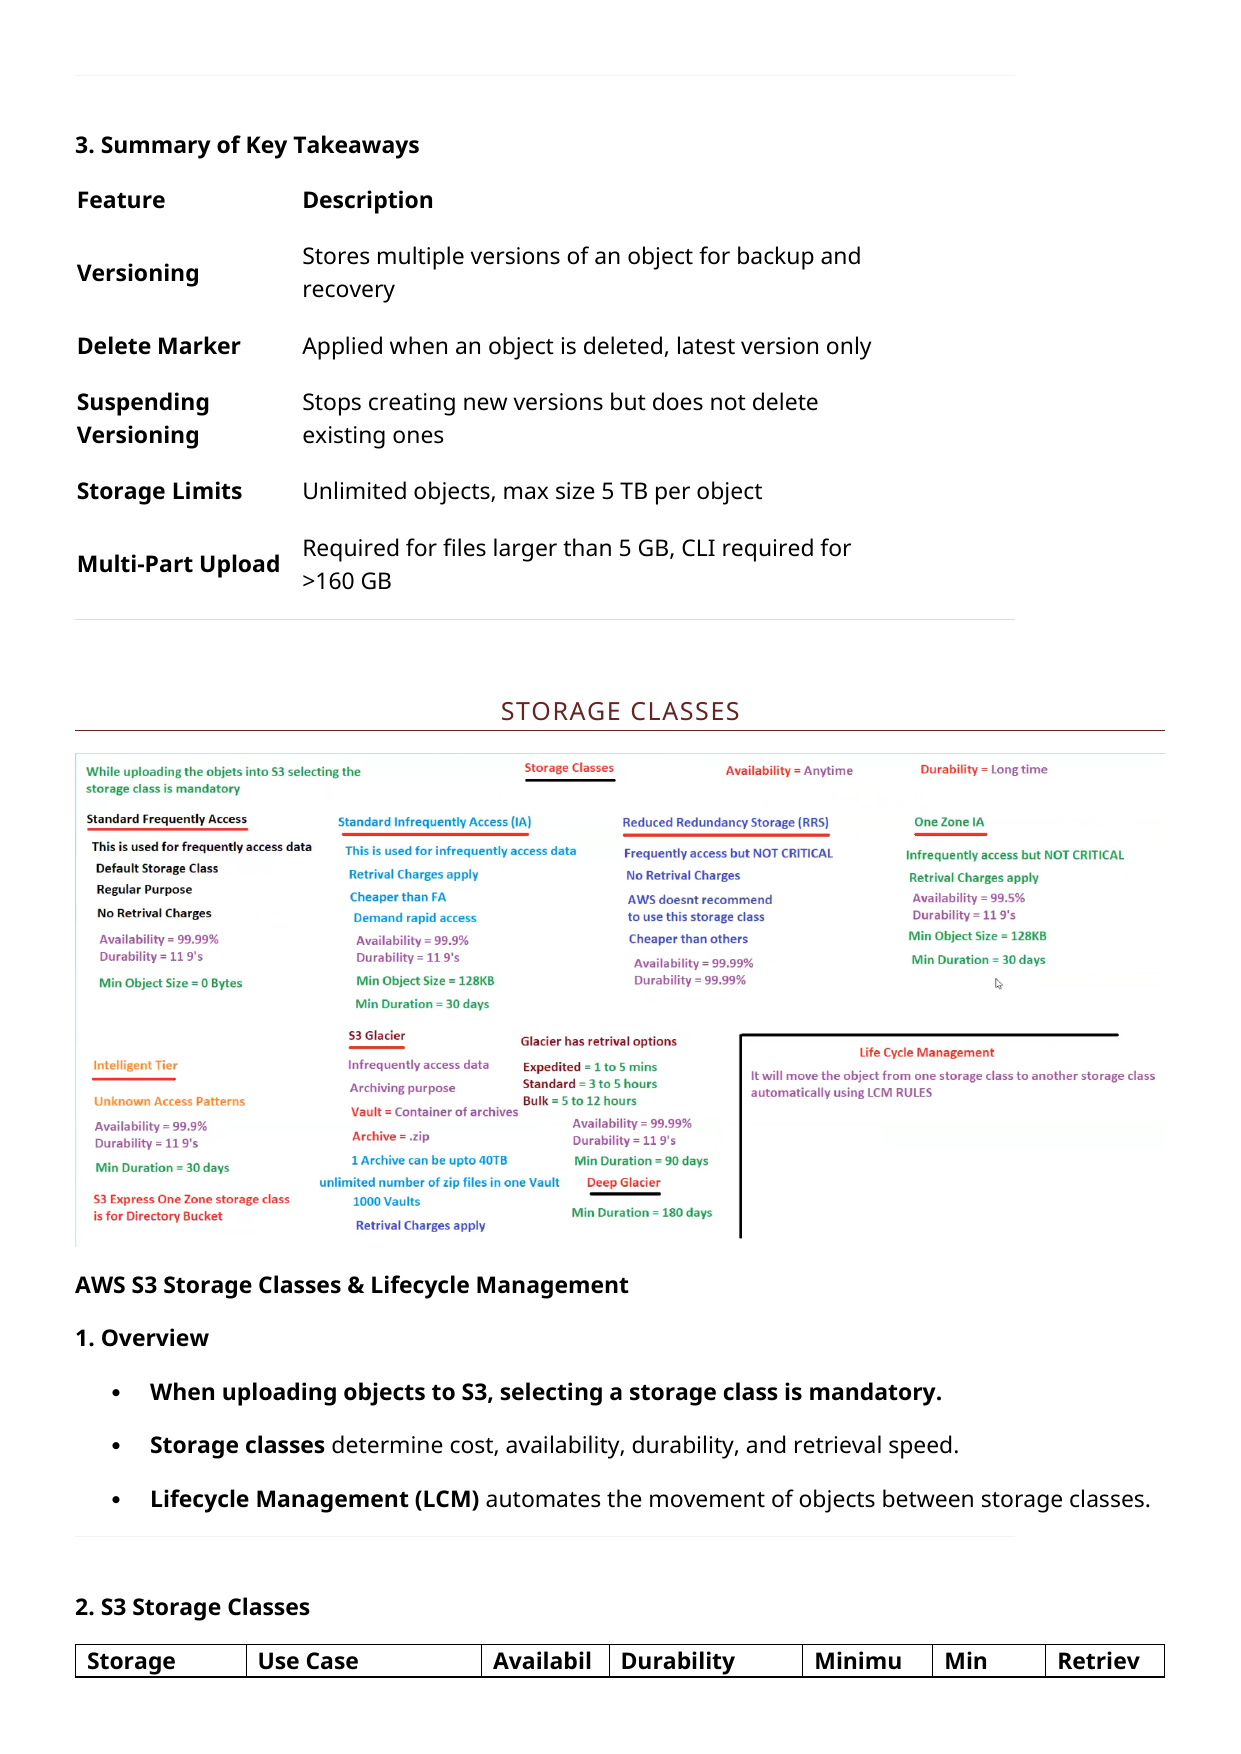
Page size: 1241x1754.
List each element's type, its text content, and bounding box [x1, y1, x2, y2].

table_cell Delete Marker [75, 328, 300, 384]
table_header Durability [610, 1645, 802, 1676]
table_header Min Duration [933, 1645, 1045, 1676]
table_cell Suspending Versioning [75, 385, 300, 474]
picture [75, 753, 1166, 1247]
list Storage classes determine cost, availability, durability, and retrieval speed. [112, 1429, 1165, 1461]
table_cell Required for files larger than 5 GB, CLI required for >160 GB [300, 530, 875, 619]
list When uploading objects to S3, selecting a storage class is mandatory. [112, 1376, 1165, 1407]
table_cell Versioning [75, 239, 300, 328]
text 3. Summary of Key Takeaways [75, 129, 1165, 160]
table_header Storage Class [76, 1645, 246, 1676]
table_cell Multi-Part Upload [75, 530, 300, 619]
table_header Minimum Object Size [803, 1645, 932, 1676]
text 1. Overview [75, 1322, 1165, 1353]
table_cell Storage Limits [75, 474, 300, 530]
table_cell Stops creating new versions but does not delete existing ones [300, 385, 875, 474]
table_cell Stores multiple versions of an object for backup and recovery [300, 239, 875, 328]
table_header Feature [75, 182, 300, 239]
table_header Description [300, 182, 875, 239]
text AWS S3 Storage Classes & Lifecycle Management [75, 1268, 1165, 1300]
table_header Retrieval Charges [1046, 1645, 1164, 1676]
list Lifecycle Management (LCM) automates the movement of objects between storage classes. [112, 1483, 1165, 1514]
table_cell Unlimited objects, max size 5 TB per object [300, 474, 875, 530]
table_header Use Case [247, 1645, 481, 1676]
text 2. S3 Storage Classes [75, 1590, 1165, 1622]
subtitle Storage Classes [75, 694, 1165, 730]
table_cell Applied when an object is deleted, latest version only [300, 328, 875, 384]
table_header Availability [482, 1645, 609, 1676]
